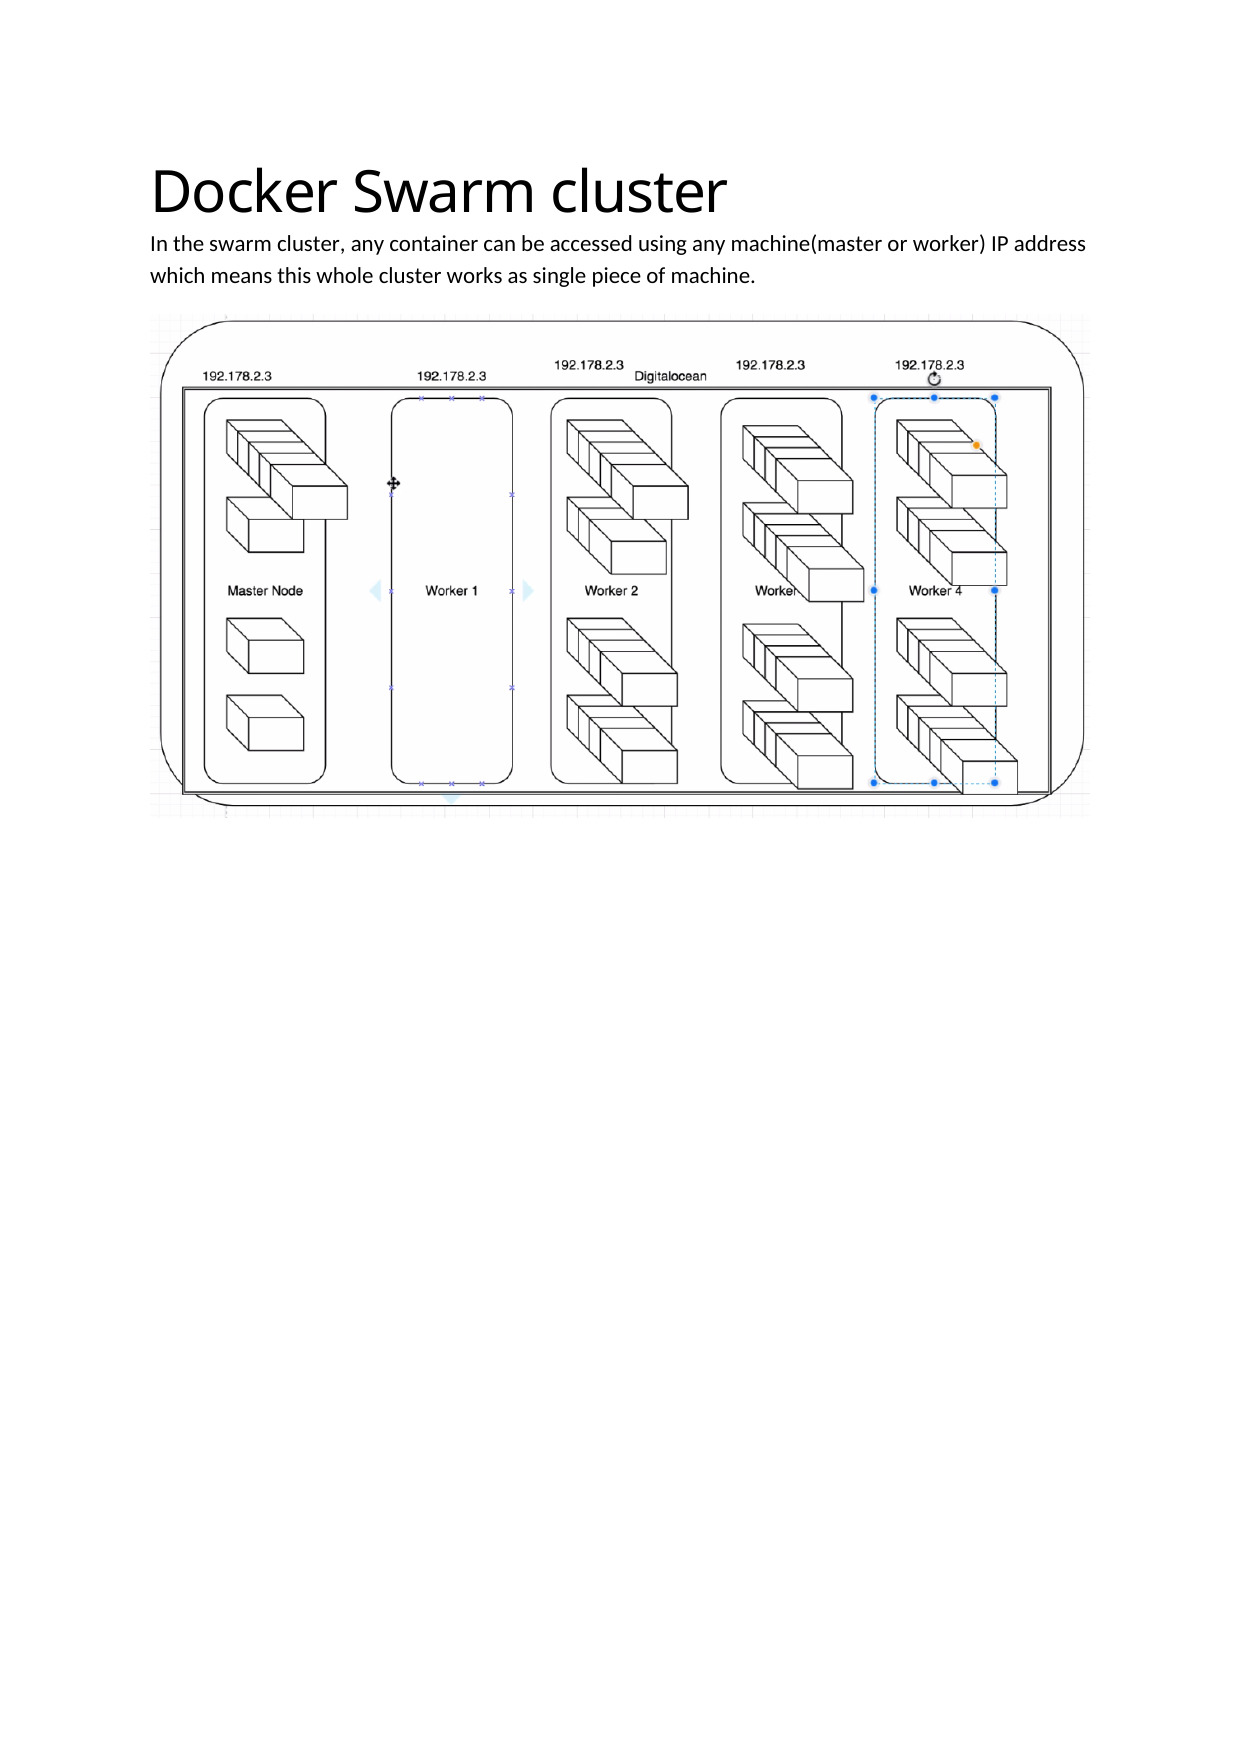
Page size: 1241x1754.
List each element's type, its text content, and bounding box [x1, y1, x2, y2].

picture [150, 314, 1091, 818]
text In the swarm cluster, any container can be accessed using any machine(master or worker) IP address which means this whole cluster works as single piece of machine. [150, 229, 1090, 290]
title Docker Swarm cluster [150, 150, 1090, 229]
